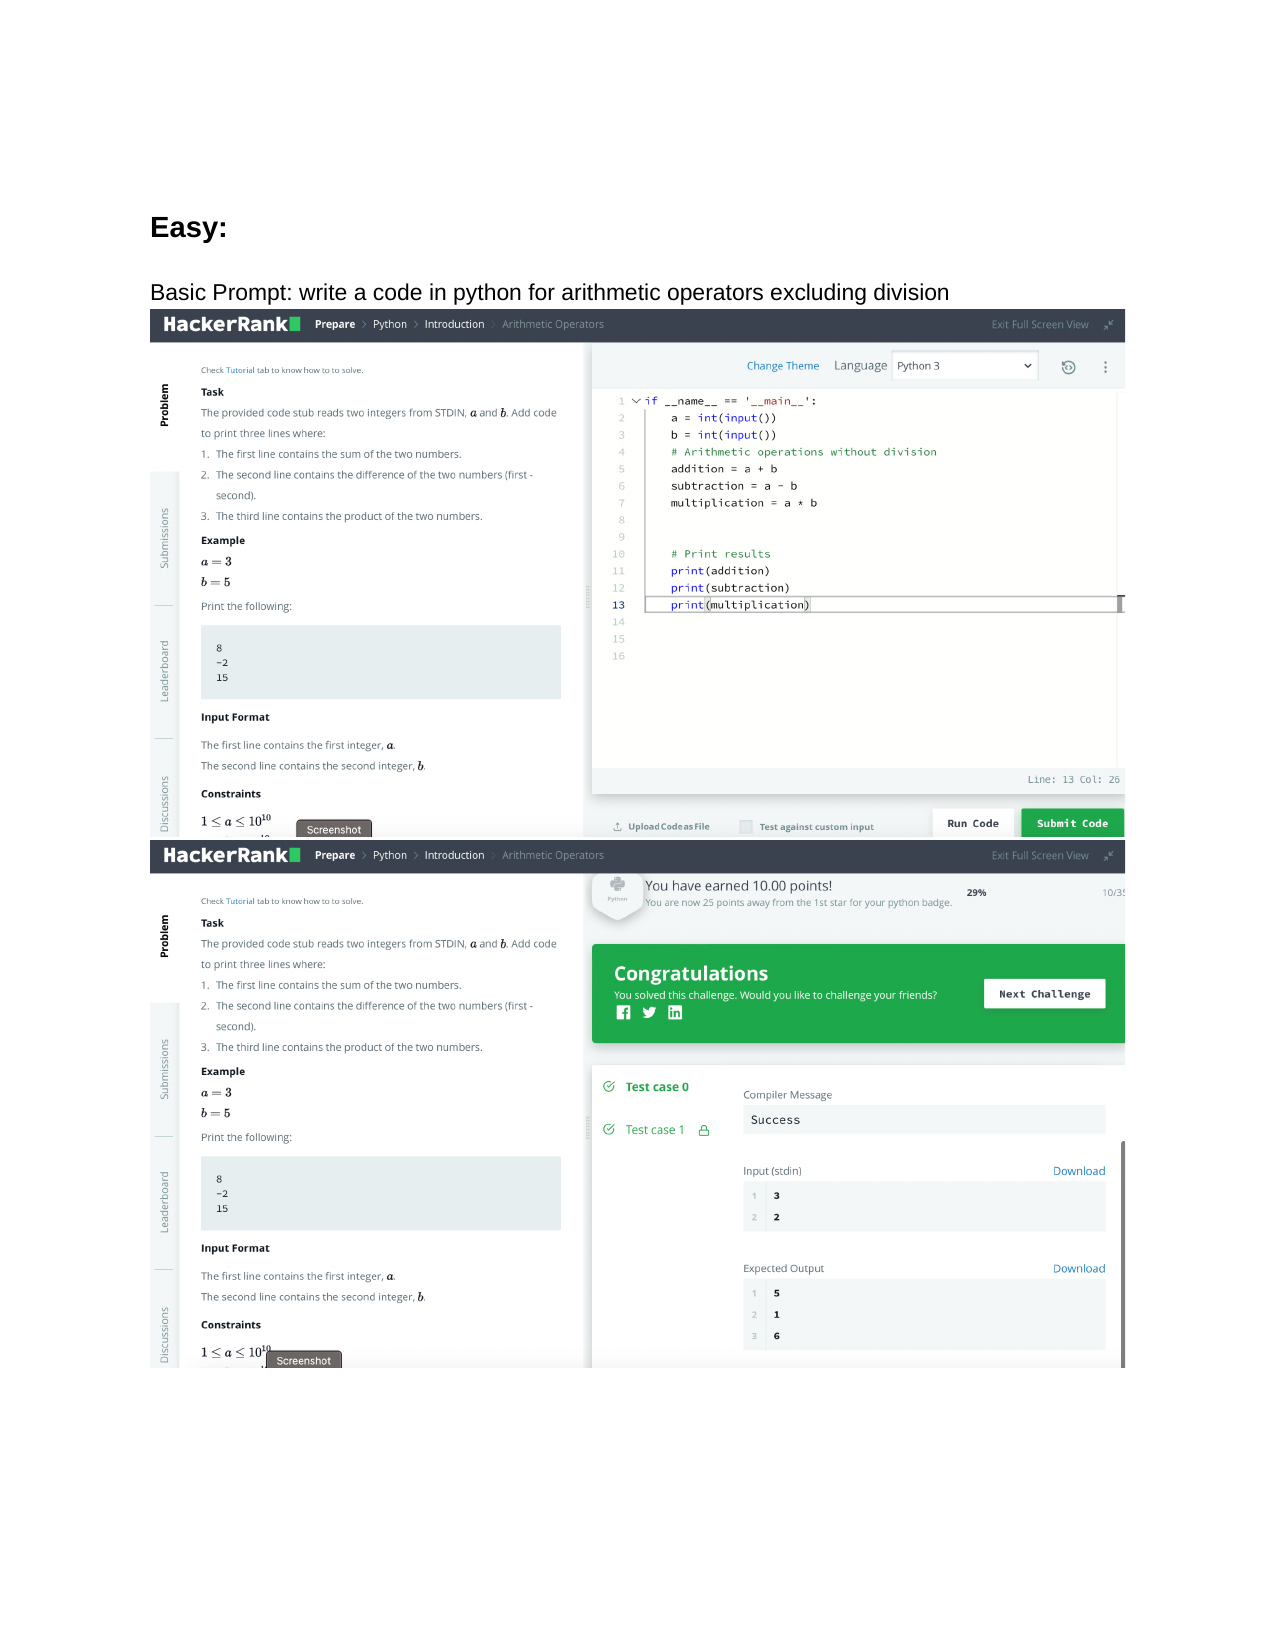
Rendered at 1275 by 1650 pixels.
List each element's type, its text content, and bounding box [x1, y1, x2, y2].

picture [150, 309, 1125, 837]
picture [150, 840, 1125, 1368]
text Basic Prompt: write a code in python for arithmetic operators excluding division [150, 279, 1125, 306]
text Easy: [150, 210, 1125, 244]
